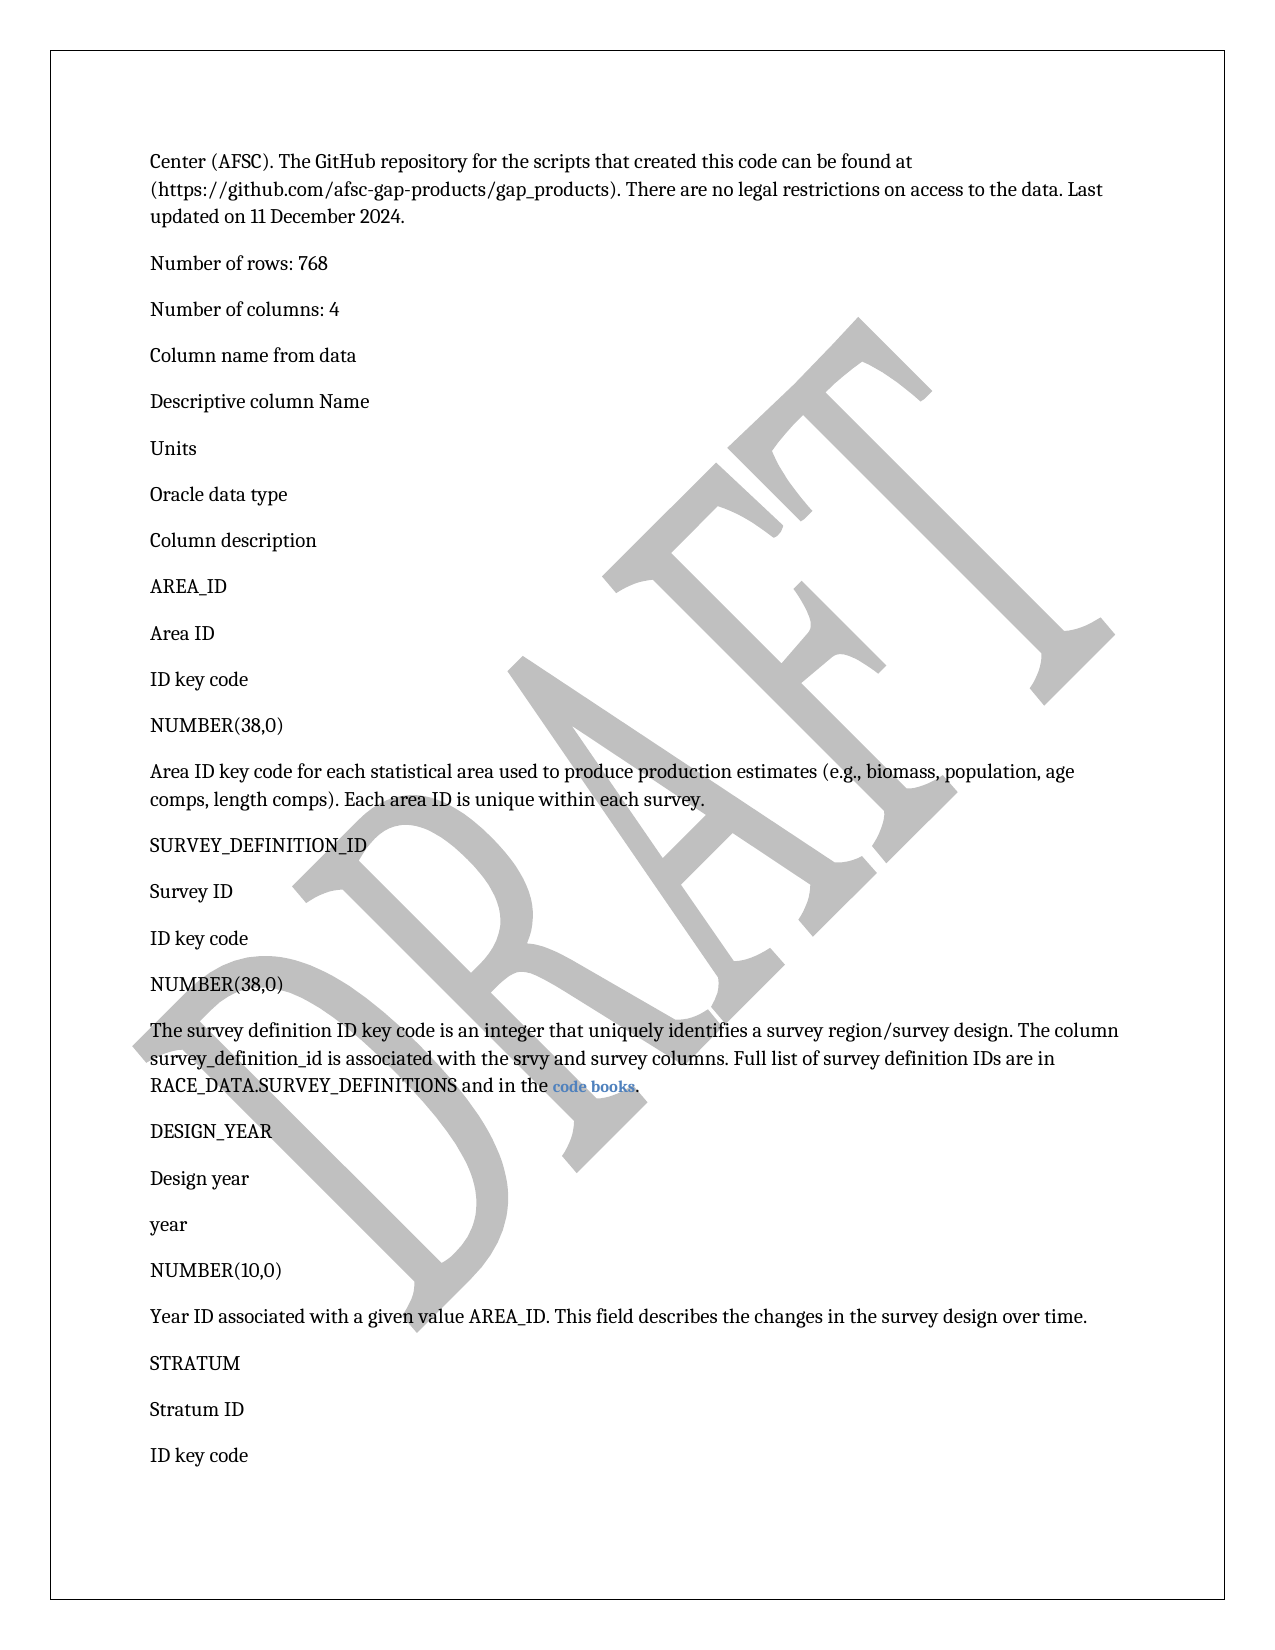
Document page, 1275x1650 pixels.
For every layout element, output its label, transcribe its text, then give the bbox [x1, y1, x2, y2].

text Column name from data [150, 344, 1125, 368]
text DESIGN_YEAR [150, 1120, 1125, 1144]
text Descriptive column Name [150, 390, 1125, 414]
text Area ID [150, 621, 1125, 645]
text ID key code [150, 1444, 1125, 1468]
text Design year [150, 1166, 1125, 1190]
text NUMBER(38,0) [150, 972, 1125, 996]
text ID key code [150, 926, 1125, 950]
text ID key code [150, 667, 1125, 691]
text Units [150, 436, 1125, 460]
text NUMBER(38,0) [150, 714, 1125, 738]
text The survey definition ID key code is an integer that uniquely identifies a survey region/survey design. The column survey_definition_id is associated with the srvy and survey columns. Full list of survey definition IDs are in RACE_DATA.SURVEY_DEFINITIONS and in the code books. [150, 1019, 1125, 1098]
text Number of columns: 4 [150, 297, 1125, 321]
text STRATUM [150, 1351, 1125, 1375]
text AREA_ID [150, 575, 1125, 599]
text Survey ID [150, 880, 1125, 904]
text Oracle data type [150, 482, 1125, 506]
text year [150, 1212, 1125, 1236]
text Area ID key code for each statistical area used to produce production estimates (e.g., biomass, population, age comps, length comps). Each area ID is unique within each survey. [150, 760, 1125, 811]
text Stratum ID [150, 1397, 1125, 1421]
text SURVEY_DEFINITION_ID [150, 834, 1125, 858]
text Year ID associated with a given value AREA_ID. This field describes the changes in the survey design over time. [150, 1305, 1125, 1329]
text NUMBER(10,0) [150, 1259, 1125, 1283]
text Column description [150, 529, 1125, 553]
text Number of rows: 768 [150, 251, 1125, 275]
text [150, 150, 1125, 229]
